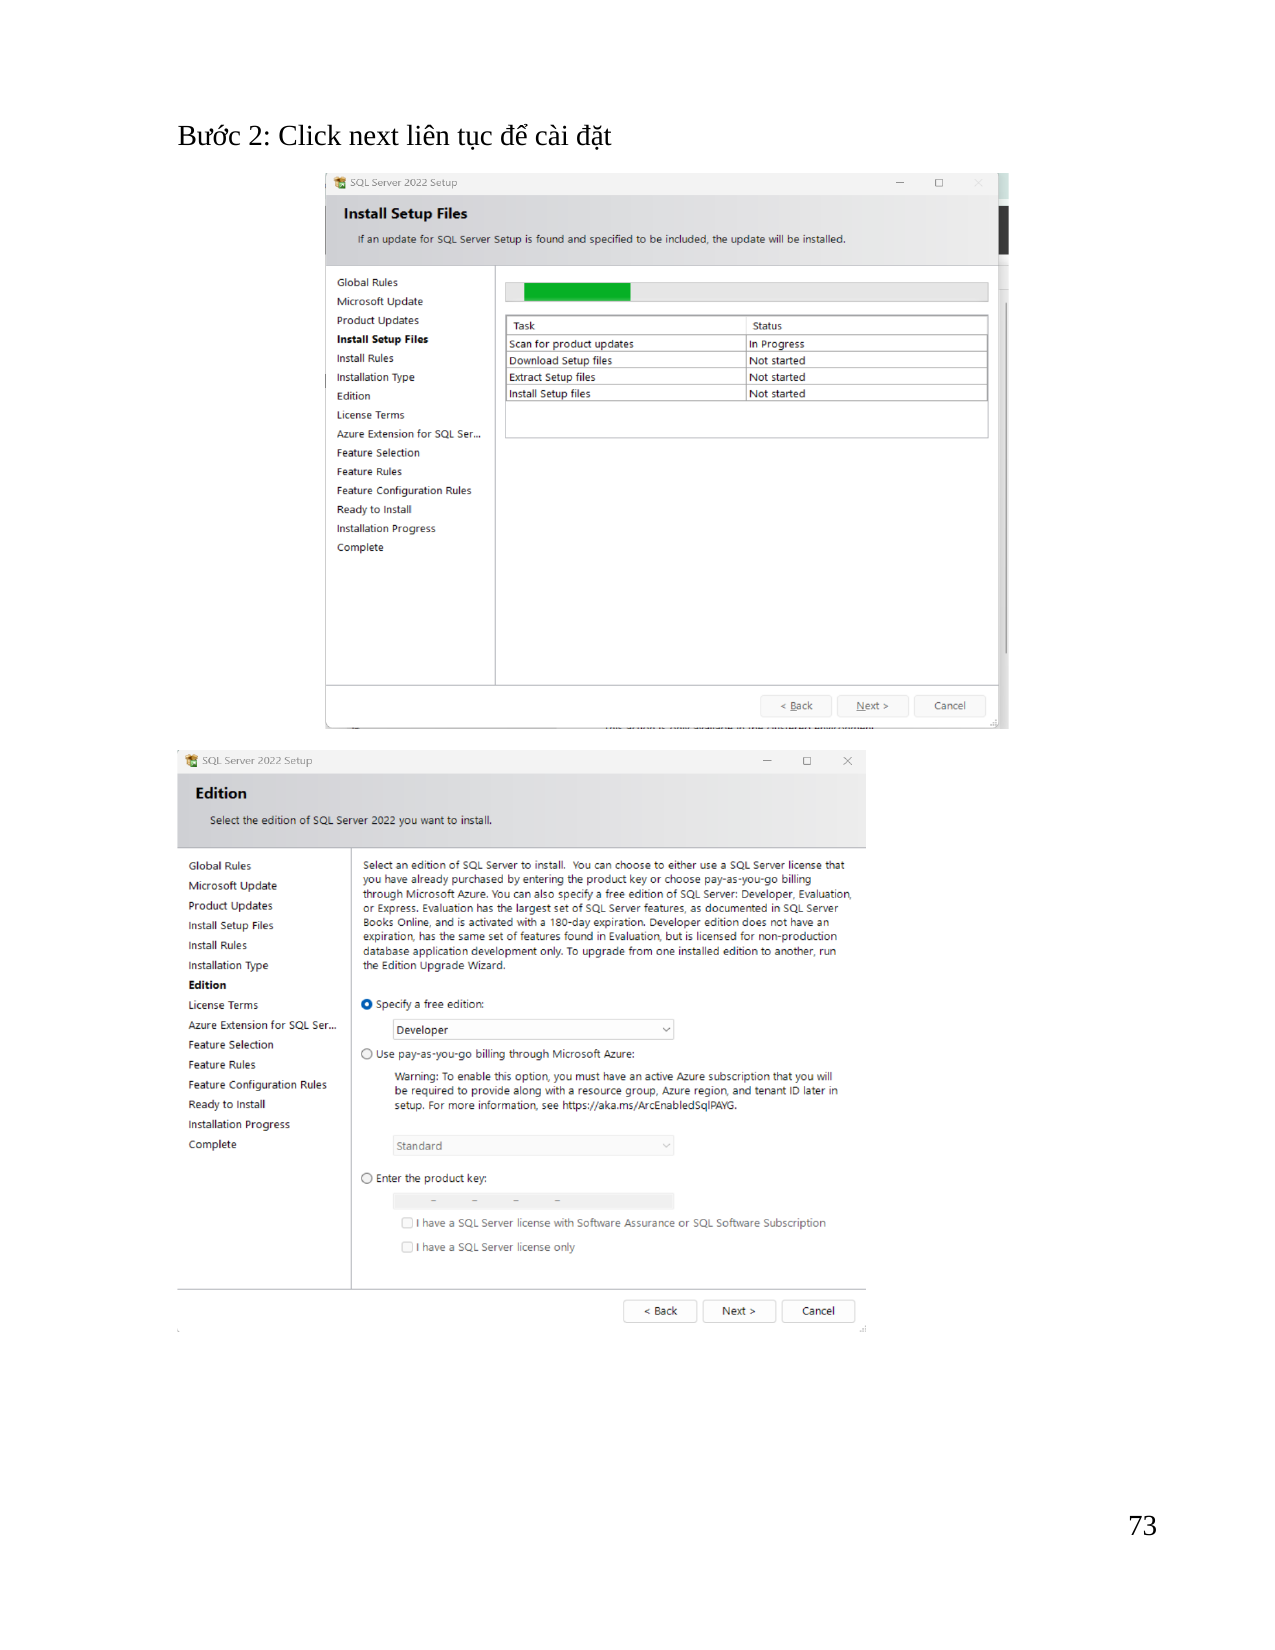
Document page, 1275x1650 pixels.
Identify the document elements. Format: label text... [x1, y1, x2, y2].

text Bước 2: Click next liên tục để cài đặt [177, 118, 1157, 152]
picture [325, 173, 1009, 729]
picture [177, 750, 866, 1332]
